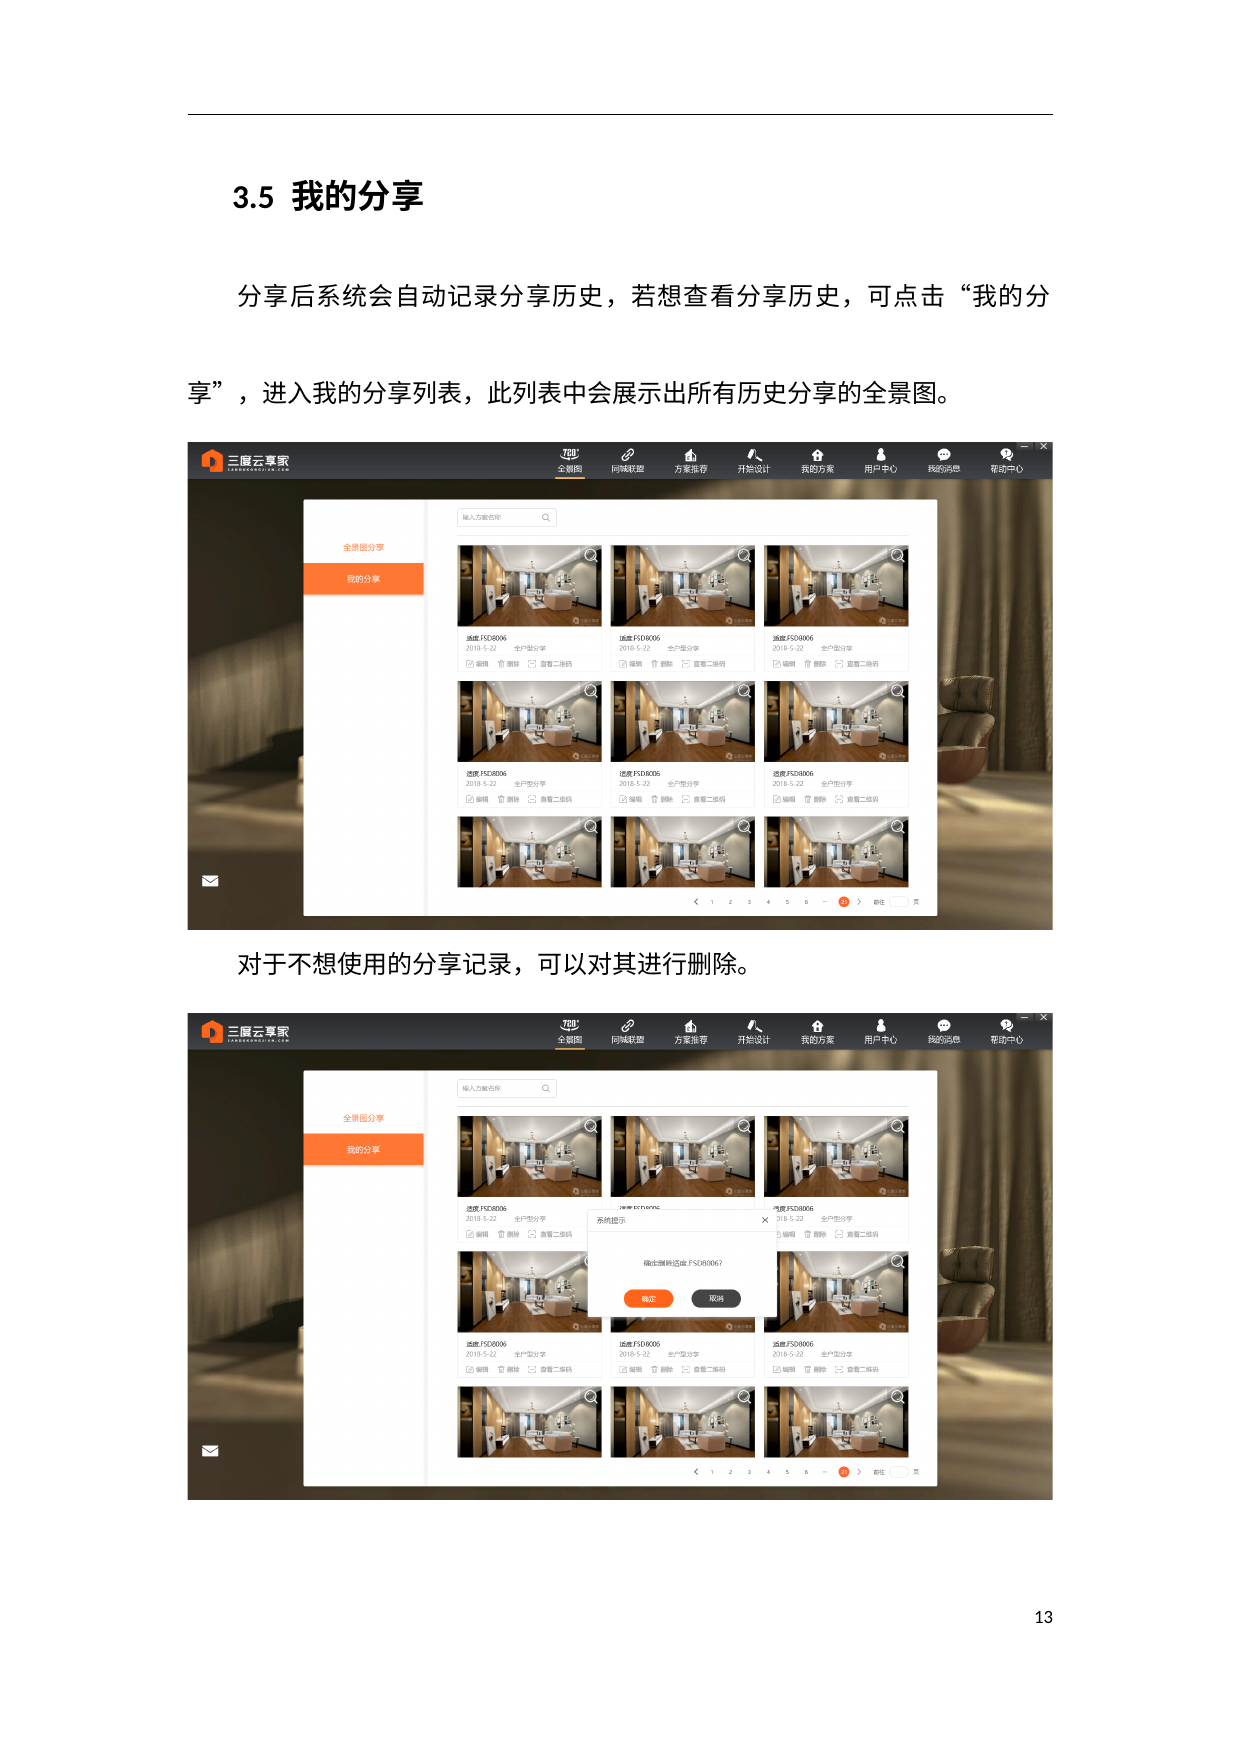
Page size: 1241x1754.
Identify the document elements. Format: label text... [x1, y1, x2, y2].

picture [187, 1013, 1053, 1500]
text 分享后系统会自动记录分享历史，若想查看分享历史，可点击“我的分享”，进入我的分享列表，此列表中会展示出所有历史分享的全景图。 [187, 262, 1053, 424]
picture [187, 442, 1053, 930]
subtitle 我的分享 [232, 162, 1053, 227]
text 对于不想使用的分享记录，可以对其进行删除。 [187, 930, 1053, 995]
